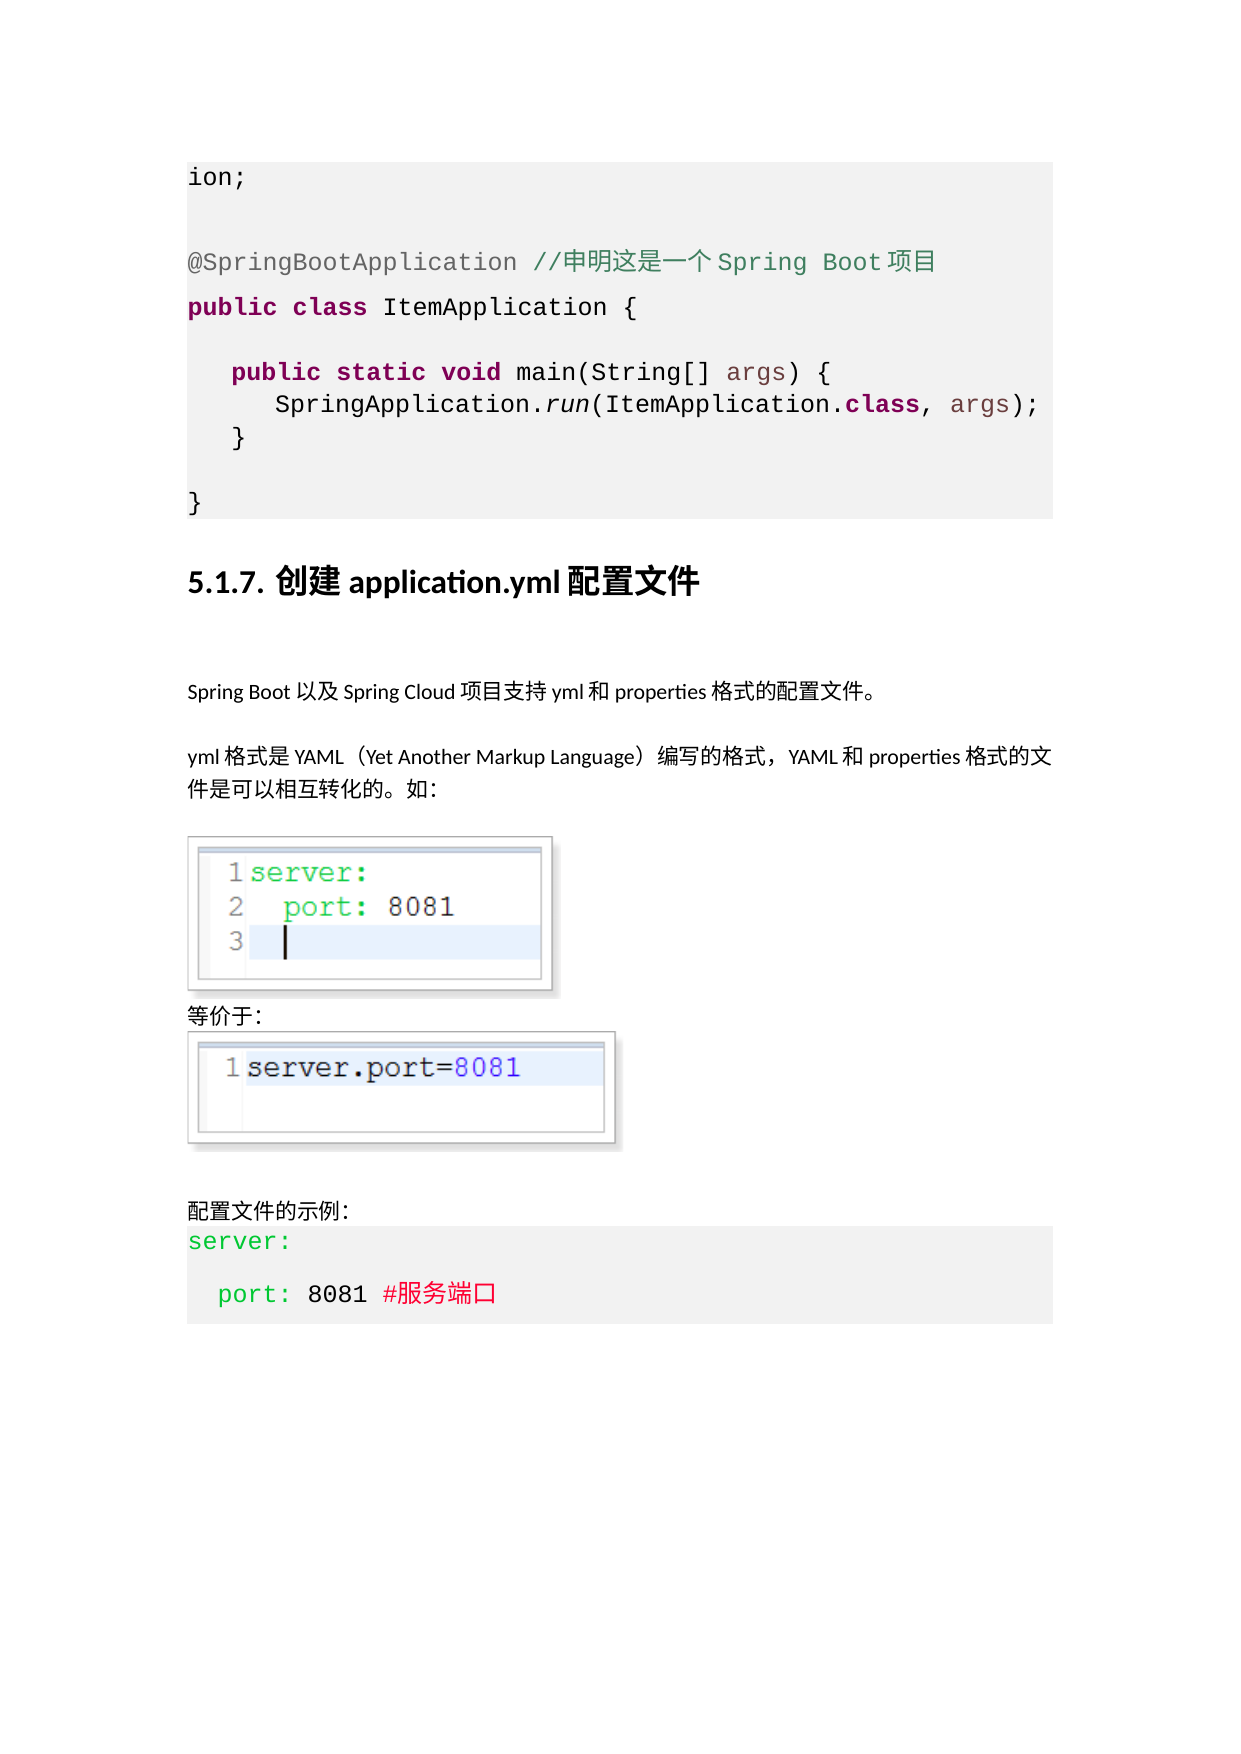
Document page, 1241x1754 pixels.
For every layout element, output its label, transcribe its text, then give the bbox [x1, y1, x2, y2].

text SpringApplication.run(ItemApplication.class, args); [187, 389, 1053, 422]
text public class ItemApplication { [187, 292, 1053, 324]
text 等价于： [187, 999, 1053, 1031]
picture [187, 1031, 624, 1152]
subtitle 创建application.yml配置文件 [187, 547, 1053, 612]
text 配置文件的示例： [187, 1194, 1053, 1226]
text yml格式是YAML（Yet Another Markup Language）编写的格式，YAML和properties格式的文件是可以相互转化的。如： [187, 739, 1053, 804]
text } [187, 487, 1053, 519]
text public static void main(String[] args) { [187, 357, 1053, 389]
text } [187, 422, 1053, 454]
picture [187, 836, 561, 999]
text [187, 162, 1053, 194]
text Spring Boot以及Spring Cloud项目支持yml和properties格式的配置文件。 [187, 674, 1053, 706]
text @SpringBootApplication //申明这是一个Spring Boot项目 [187, 227, 1053, 292]
text port: 8081 #服务端口 [187, 1259, 1053, 1324]
text server: [187, 1226, 1053, 1259]
